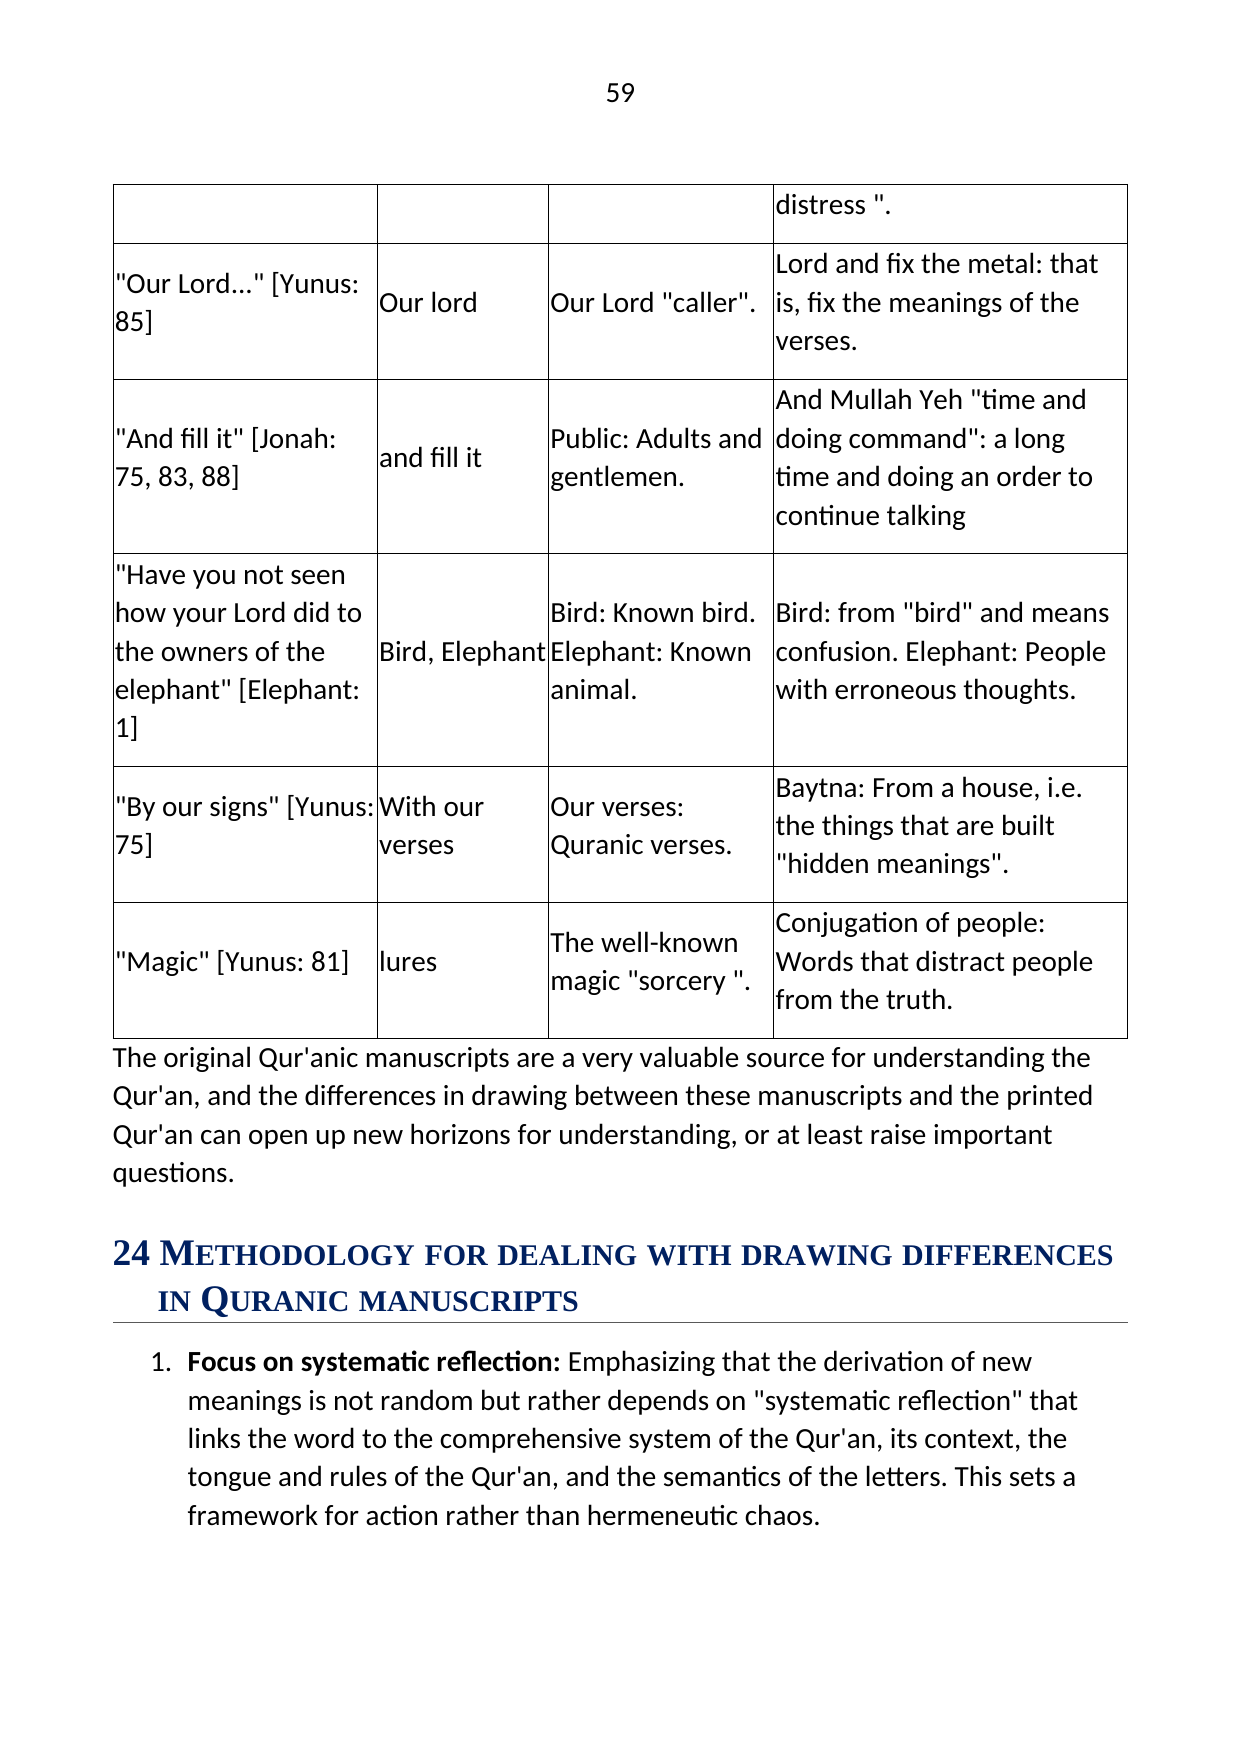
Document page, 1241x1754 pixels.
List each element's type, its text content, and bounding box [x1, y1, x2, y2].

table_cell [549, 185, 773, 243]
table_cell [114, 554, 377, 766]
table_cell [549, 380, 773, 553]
list Focus on systematic reflection: Emphasizing that the derivation of new meanings is not random but rather depends on "systematic reflection" that links the word to the comprehensive system of the Qur'an, its context, the tongue and rules of the Qur'an, and the semantics of the letters. This sets a framework for action rather than hermeneutic chaos. [150, 1343, 1128, 1532]
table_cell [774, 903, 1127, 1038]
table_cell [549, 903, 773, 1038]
text The original Qur'anic manuscripts are a very valuable source for understanding the Qur'an, and the differences in drawing between these manuscripts and the printed Qur'an can open up new horizons for understanding, or at least raise important questions. [112, 1039, 1128, 1190]
subtitle Methodology for dealing with drawing differences in Quranic manuscripts [112, 1230, 1128, 1323]
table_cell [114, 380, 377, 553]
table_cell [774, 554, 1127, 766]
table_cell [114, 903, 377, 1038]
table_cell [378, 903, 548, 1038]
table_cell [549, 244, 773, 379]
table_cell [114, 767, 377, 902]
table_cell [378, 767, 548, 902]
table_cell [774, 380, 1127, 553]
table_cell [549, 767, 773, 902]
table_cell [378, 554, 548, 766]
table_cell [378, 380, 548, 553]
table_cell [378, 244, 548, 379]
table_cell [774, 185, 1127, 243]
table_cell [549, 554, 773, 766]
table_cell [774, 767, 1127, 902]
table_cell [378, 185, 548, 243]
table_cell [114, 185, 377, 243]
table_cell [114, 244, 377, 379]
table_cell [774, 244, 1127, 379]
